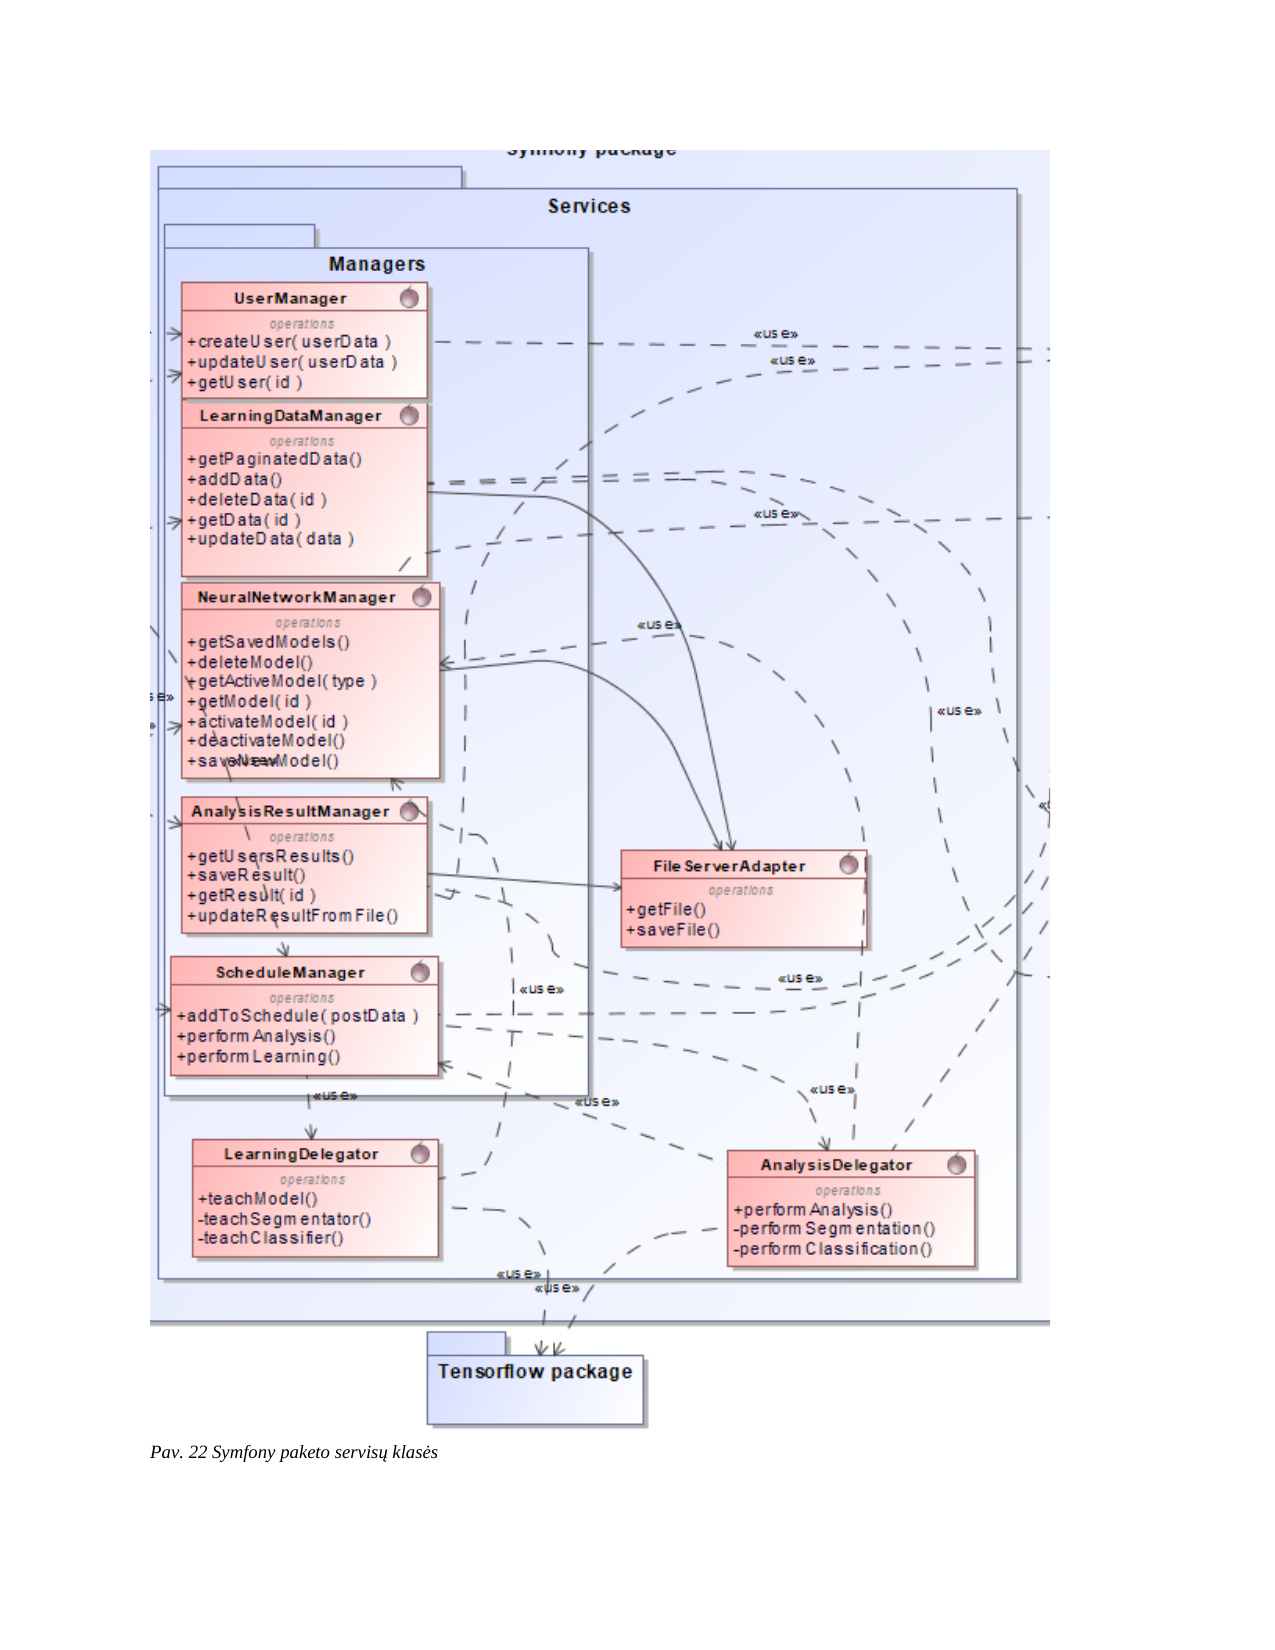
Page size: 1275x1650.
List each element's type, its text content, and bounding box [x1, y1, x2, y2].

text Pav. 22 Symfony paketo servisų klasės [150, 1441, 1125, 1462]
picture [150, 150, 1050, 1441]
